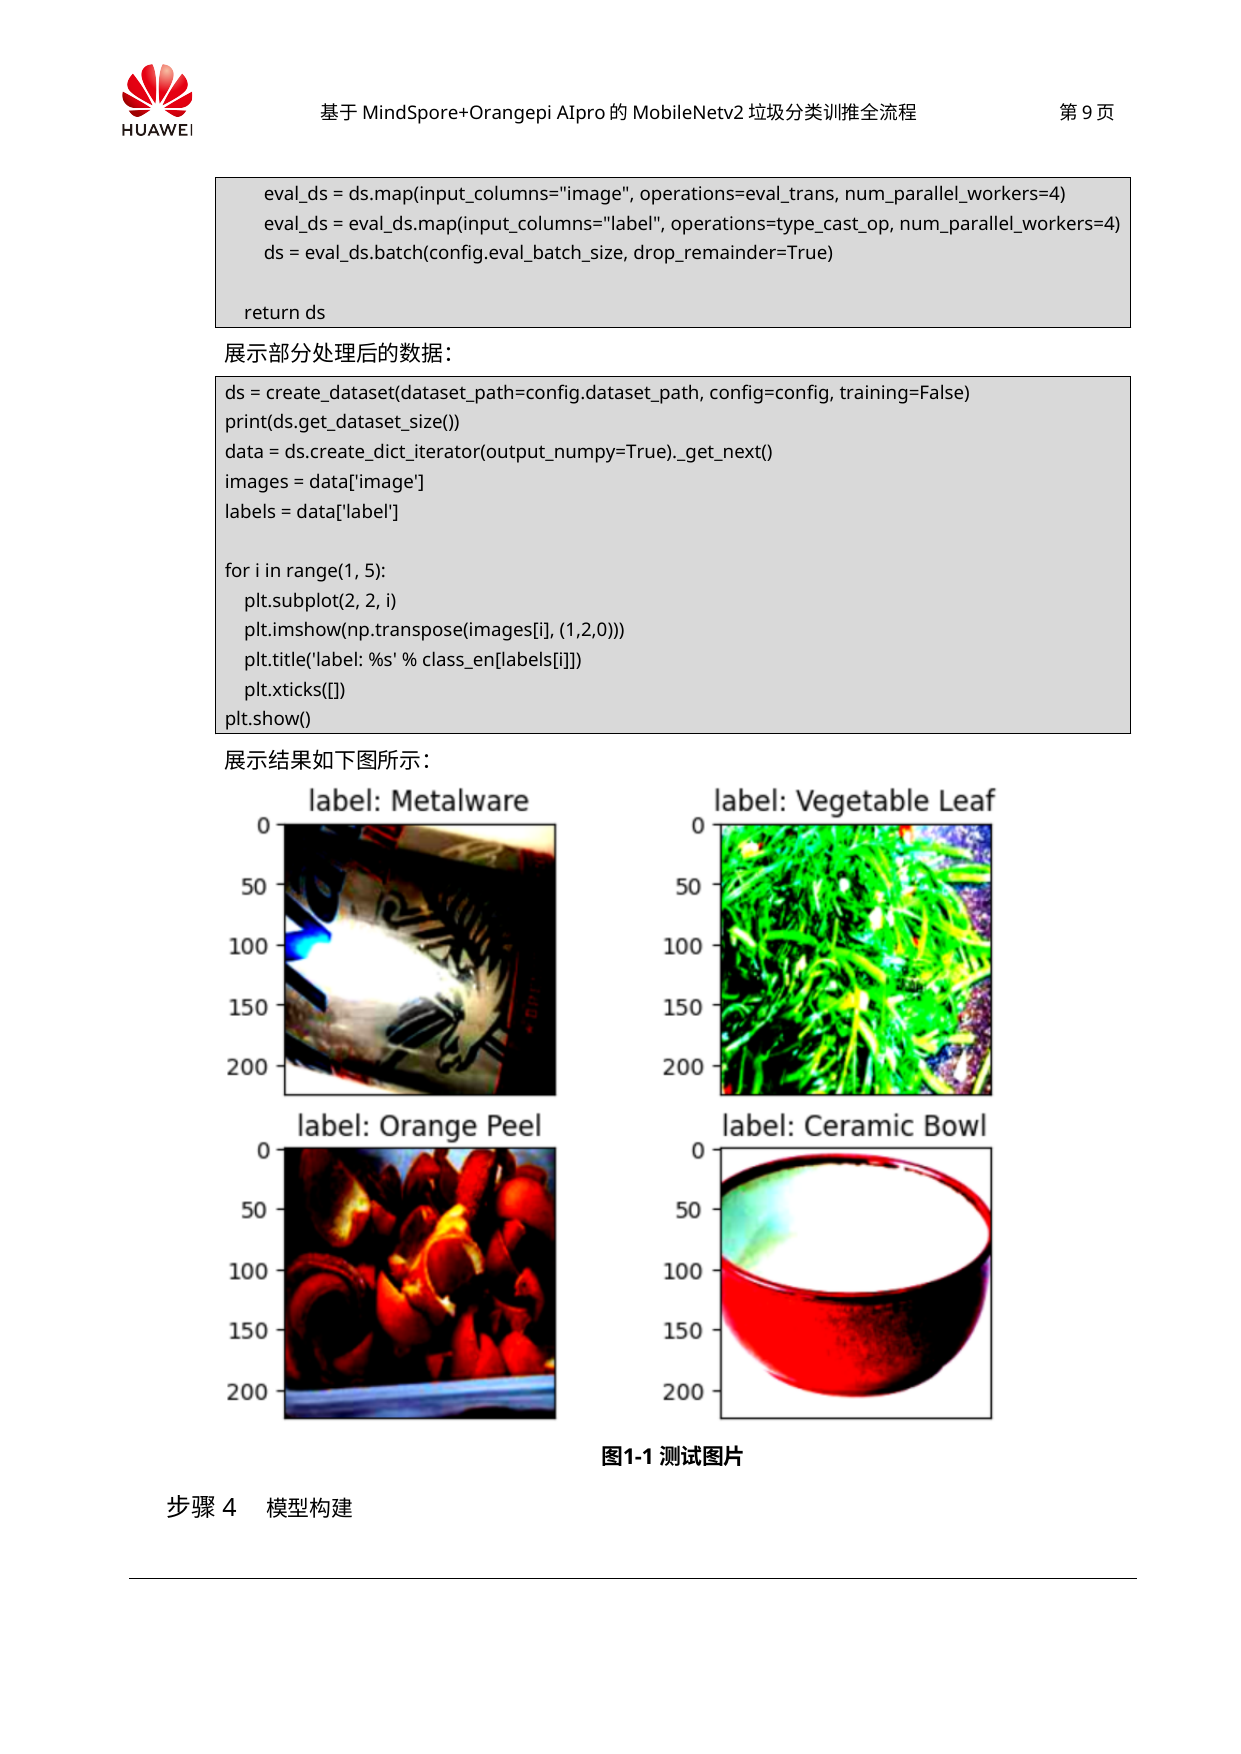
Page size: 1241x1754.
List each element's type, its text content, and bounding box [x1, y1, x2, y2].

text ds = eval_ds.batch(config.eval_batch_size, drop_remainder=True) [216, 237, 1130, 265]
text 模型构建 [236, 1487, 1122, 1524]
text plt.title('label: %s' % class_en[labels[i]]) [216, 643, 1130, 672]
text eval_ds = ds.map(input_columns="image", operations=eval_trans, num_parallel_workers=4) [216, 178, 1130, 206]
text plt.show() [216, 703, 1130, 733]
text labels = data['label'] [216, 495, 1130, 523]
text 展示部分处理后的数据： [224, 336, 1122, 368]
text for i in range(1, 5): [216, 554, 1130, 583]
text 展示结果如下图所示： [224, 743, 1122, 774]
text data = ds.create_dict_iterator(output_numpy=True)._get_next() [216, 435, 1130, 464]
text plt.imshow(np.transpose(images[i], (1,2,0))) [216, 613, 1130, 642]
text images = data['image'] [216, 465, 1130, 494]
picture [224, 782, 1004, 1431]
text plt.xticks([]) [216, 673, 1130, 702]
picture [122, 64, 193, 136]
text eval_ds = eval_ds.map(input_columns="label", operations=type_cast_op, num_parallel_workers=4) [216, 207, 1130, 236]
text return ds [216, 296, 1130, 327]
text 测试图片 [224, 1439, 1122, 1471]
text plt.subplot(2, 2, i) [216, 584, 1130, 612]
text ds = create_dataset(dataset_path=config.dataset_path, config=config, training=False) [216, 377, 1130, 405]
text print(ds.get_dataset_size()) [216, 406, 1130, 434]
